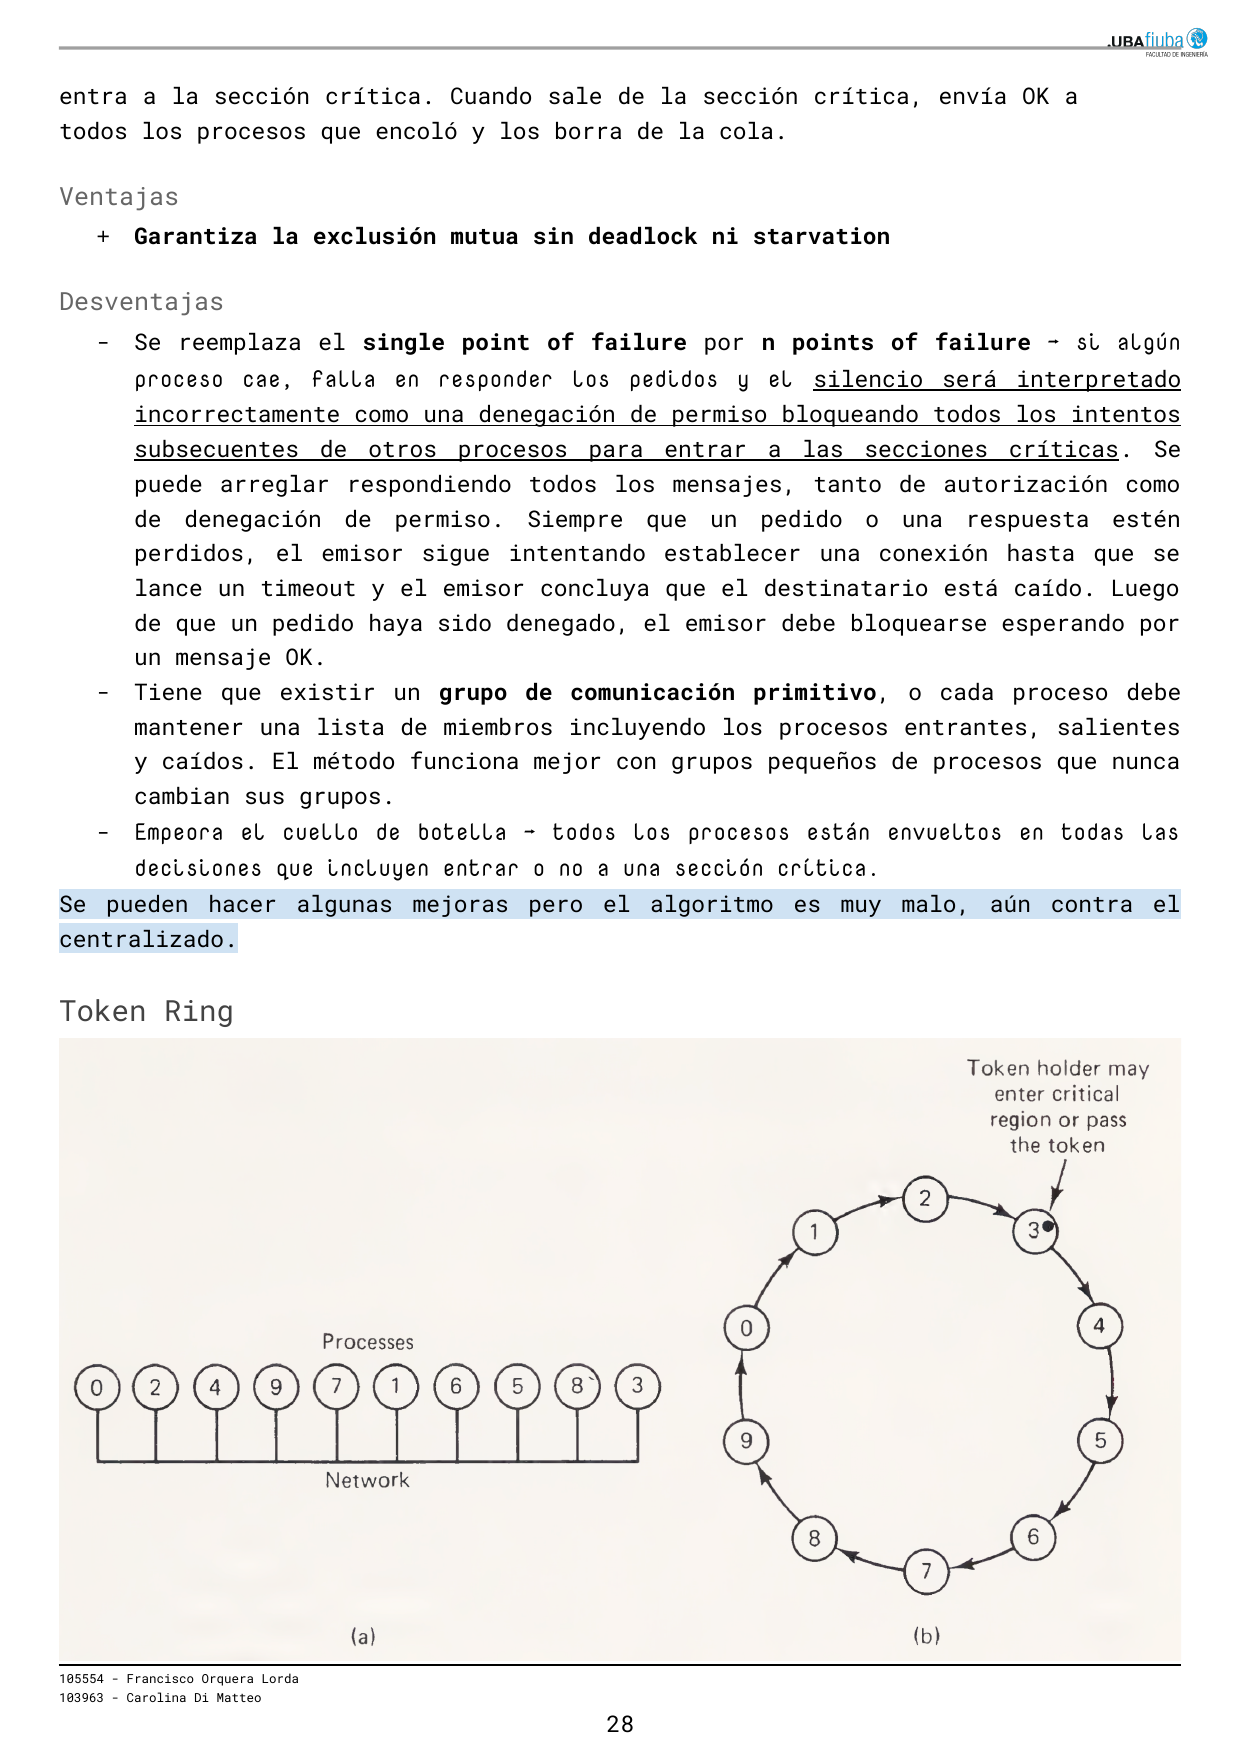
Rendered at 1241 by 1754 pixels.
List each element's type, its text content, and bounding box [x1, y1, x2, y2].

picture [1097, 18, 1220, 65]
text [59, 81, 1181, 145]
subtitle Desventajas [59, 284, 1181, 317]
list Empeora el cuello de botella → todos los procesos están envueltos en todas las decisiones que incluyen entrar o no a una sección crítica. [96, 815, 1181, 884]
subtitle Ventajas [59, 179, 1181, 212]
subtitle Token Ring [59, 991, 1181, 1030]
text Se pueden hacer algunas mejoras pero el algoritmo es muy malo, aún contra el centralizado. [59, 919, 1181, 953]
picture [59, 1038, 1182, 1661]
list Se reemplaza el single point of failure por n points of failure → si algún proceso cae, falla en responder los pedidos y el silencio será interpretado incorrectamente como una denegación de permiso bloqueando todos los intentos subsecuentes de otros procesos para entrar a las secciones críticas. Se puede arreglar respondiendo todos los mensajes, tanto de autorización como de denegación de permiso. Siempre que un pedido o una respuesta estén perdidos, el emisor sigue intentando establecer una conexión hasta que se lance un timeout y el emisor concluya que el destinatario está caído. Luego de que un pedido haya sido denegado, el emisor debe bloquearse esperando por un mensaje OK. [96, 326, 1181, 672]
list Tiene que existir un grupo de comunicación primitivo, o cada proceso debe mantener una lista de miembros incluyendo los procesos entrantes, salientes y caídos. El método funciona mejor con grupos pequeños de procesos que nunca cambian sus grupos. [96, 676, 1181, 811]
list Garantiza la exclusión mutua sin deadlock ni starvation [96, 220, 1181, 251]
